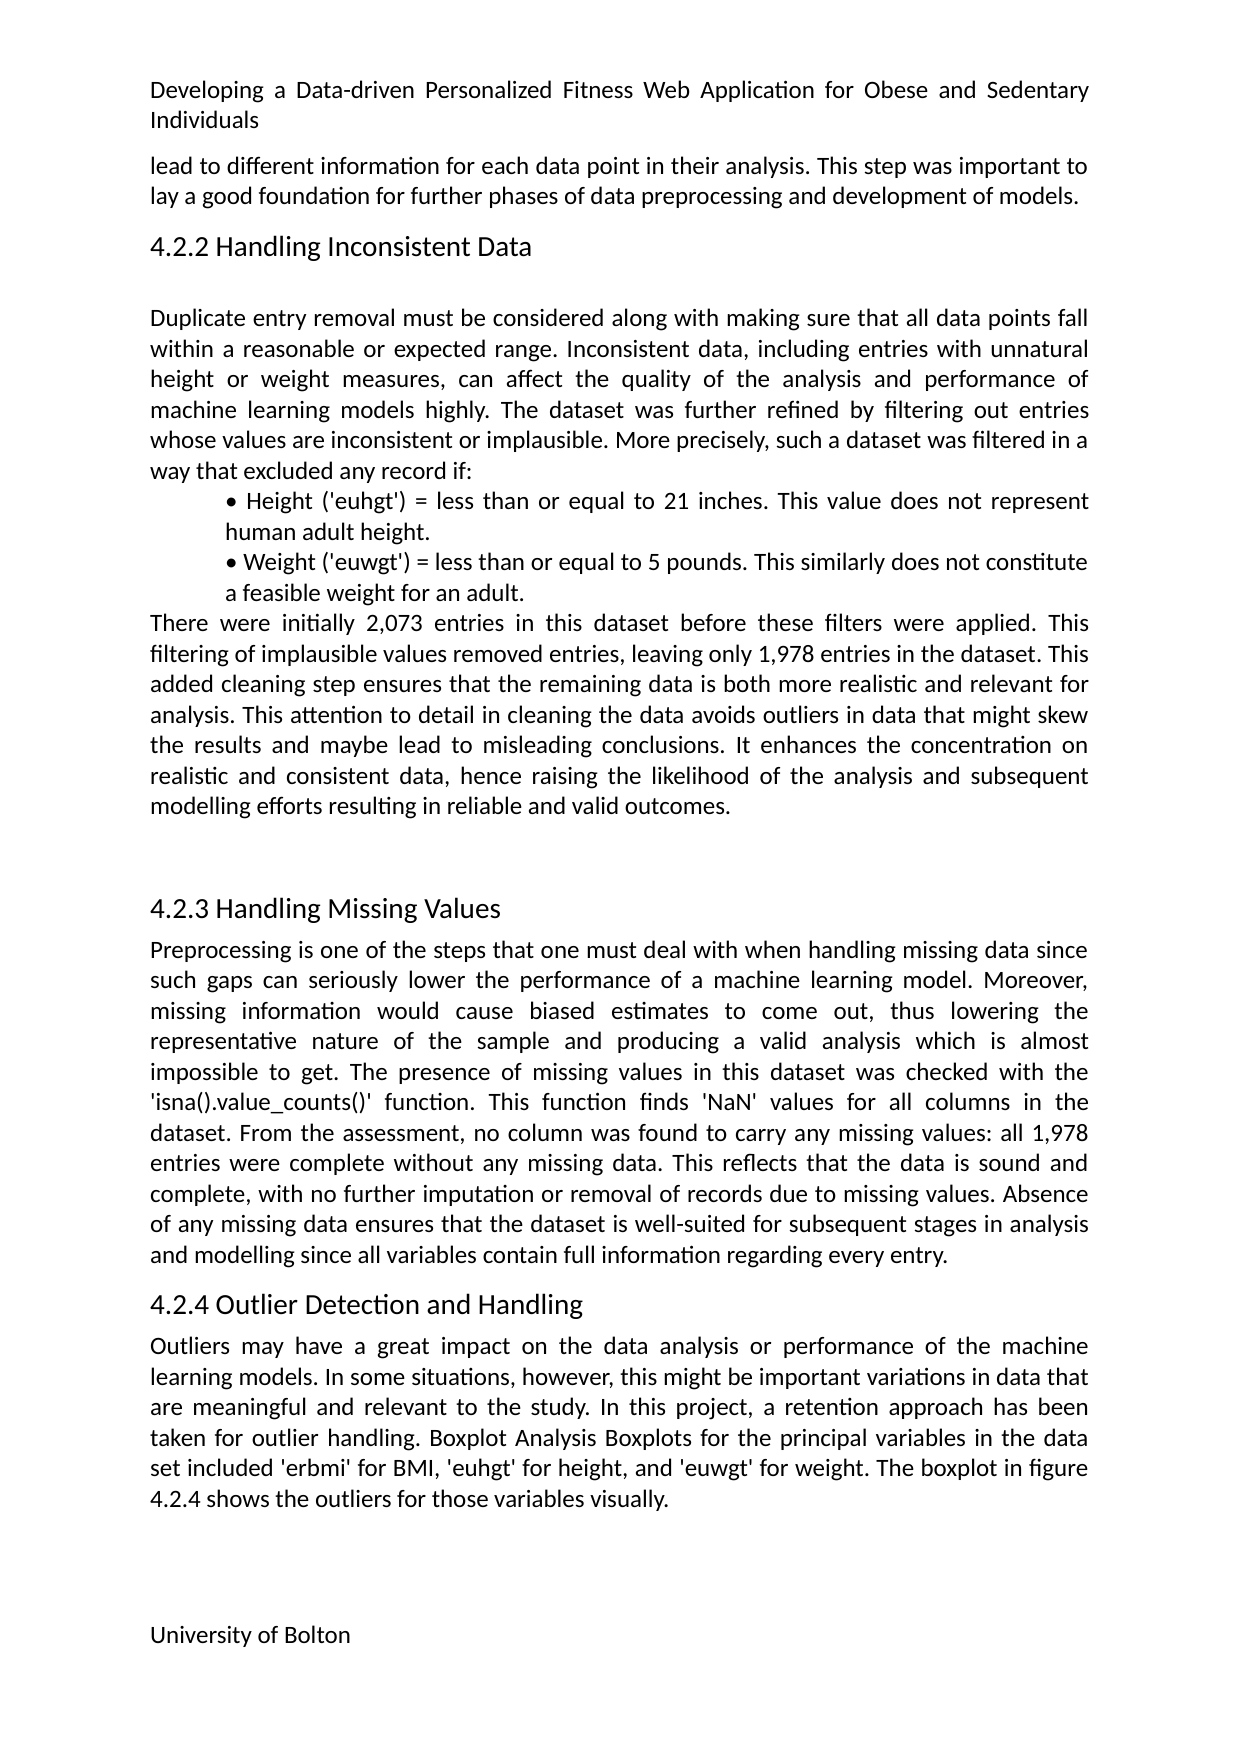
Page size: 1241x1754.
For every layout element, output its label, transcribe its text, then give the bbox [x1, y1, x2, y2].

text Outliers may have a great impact on the data analysis or performance of the machine learning models. In some situations, however, this might be important variations in data that are meaningful and relevant to the study. In this project, a retention approach has been taken for outlier handling. Boxplot Analysis Boxplots for the principal variables in the data set included 'erbmi' for BMI, 'euhgt' for height, and 'euwgt' for weight. The boxplot in figure 4.2.4 shows the outliers for those variables visually. [150, 1330, 1090, 1513]
text There were initially 2,073 entries in this dataset before these filters were applied. This filtering of implausible values removed entries, leaving only 1,978 entries in the dataset. This added cleaning step ensures that the remaining data is both more realistic and relevant for analysis. This attention to detail in cleaning the data avoids outliers in data that might skew the results and maybe lead to misleading conclusions. It enhances the concentration on realistic and consistent data, hence raising the likelihood of the analysis and subsequent modelling efforts resulting in reliable and valid outcomes. [150, 607, 1090, 821]
text Preprocessing is one of the steps that one must deal with when handling missing data since such gaps can seriously lower the performance of a machine learning model. Moreover, missing information would cause biased estimates to come out, thus lowering the representative nature of the sample and producing a valid analysis which is almost impossible to get. The presence of missing values in this dataset was checked with the 'isna().value_counts()' function. This function finds 'NaN' values for all columns in the dataset. From the assessment, no column was found to carry any missing values: all 1,978 entries were complete without any missing data. This reflects that the data is sound and complete, with no further imputation or removal of records due to missing values. Absence of any missing data ensures that the dataset is well-suited for subsequent stages in analysis and modelling since all variables contain full information regarding every entry. [150, 934, 1090, 1270]
subtitle 4.2.3 Handling Missing Values [150, 890, 1090, 926]
text • Height ('euhgt') = less than or equal to 21 inches. This value does not represent human adult height. [225, 485, 1090, 546]
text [150, 150, 1090, 211]
subtitle 4.2.2 Handling Inconsistent Data [150, 228, 1090, 263]
text • Weight ('euwgt') = less than or equal to 5 pounds. This similarly does not constitute a feasible weight for an adult. [225, 546, 1090, 607]
subtitle 4.2.4 Outlier Detection and Handling [150, 1286, 1090, 1322]
text Duplicate entry removal must be considered along with making sure that all data points fall within a reasonable or expected range. Inconsistent data, including entries with unnatural height or weight measures, can affect the quality of the analysis and performance of machine learning models highly. The dataset was further refined by filtering out entries whose values are inconsistent or implausible. More precisely, such a dataset was filtered in a way that excluded any record if: [150, 302, 1090, 485]
